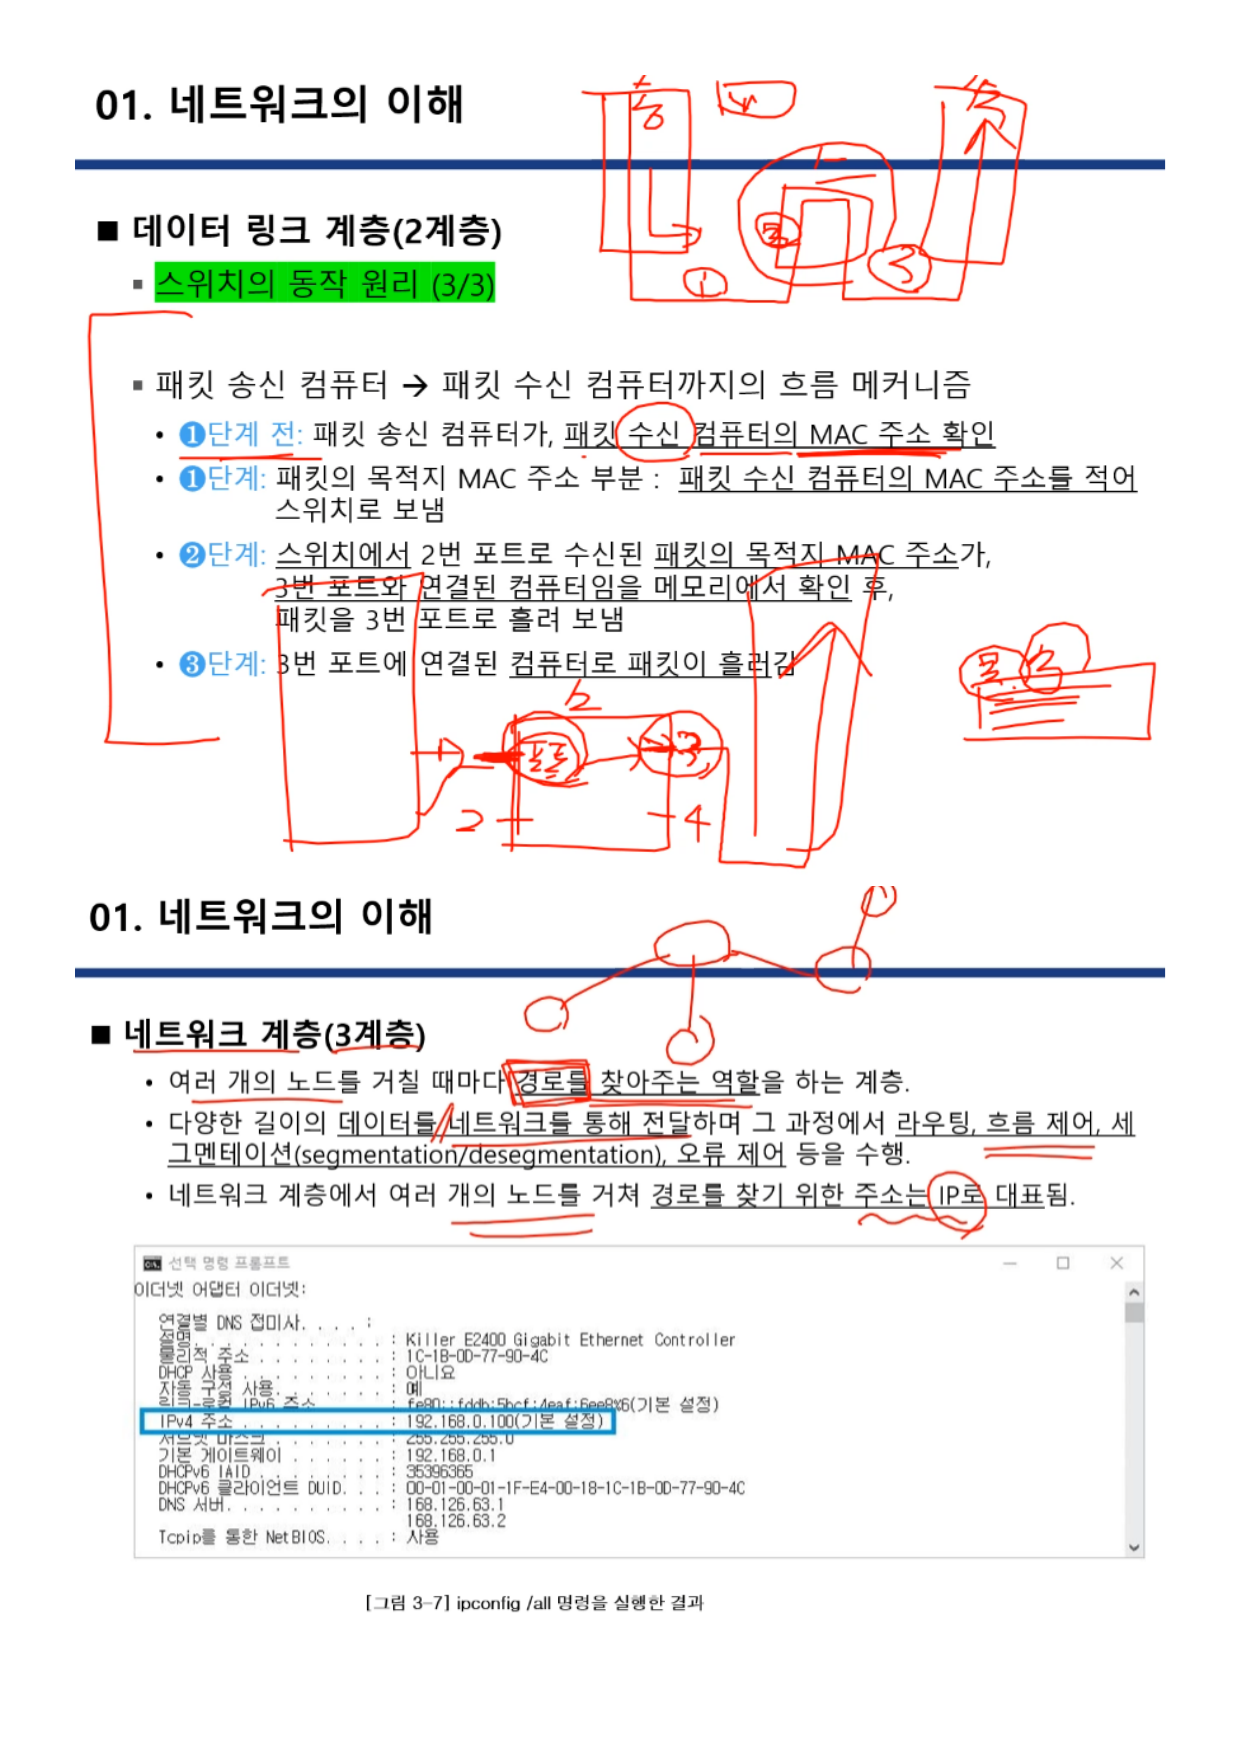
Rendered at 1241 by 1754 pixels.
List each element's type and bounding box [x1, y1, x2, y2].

picture [75, 886, 1166, 1627]
picture [75, 75, 1166, 885]
